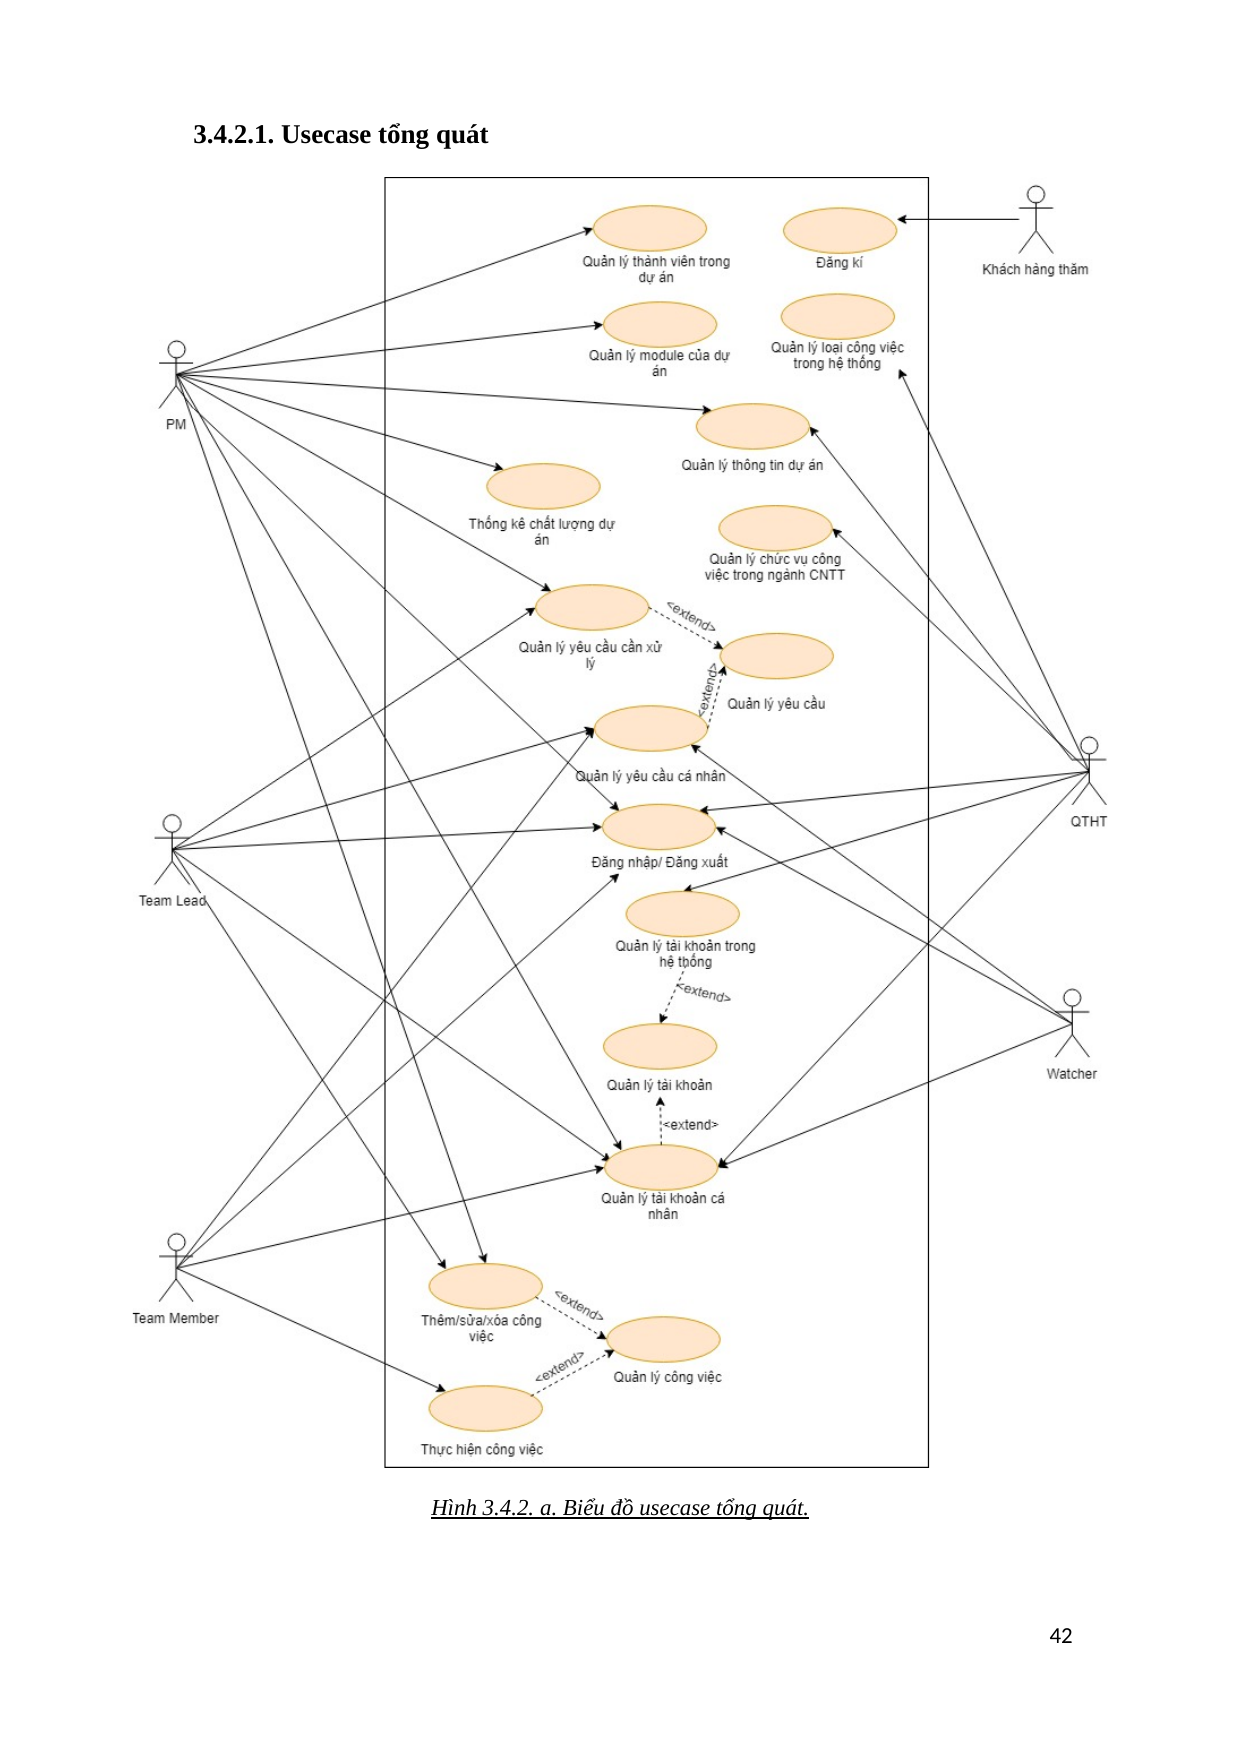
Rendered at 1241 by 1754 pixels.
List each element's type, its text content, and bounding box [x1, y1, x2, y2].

picture [132, 177, 1108, 1468]
text Hình 3.4.2. a. Biểu đồ usecase tổng quát. [118, 1494, 1122, 1521]
subtitle 3.4.2.1. Usecase tổng quát [118, 118, 1122, 149]
